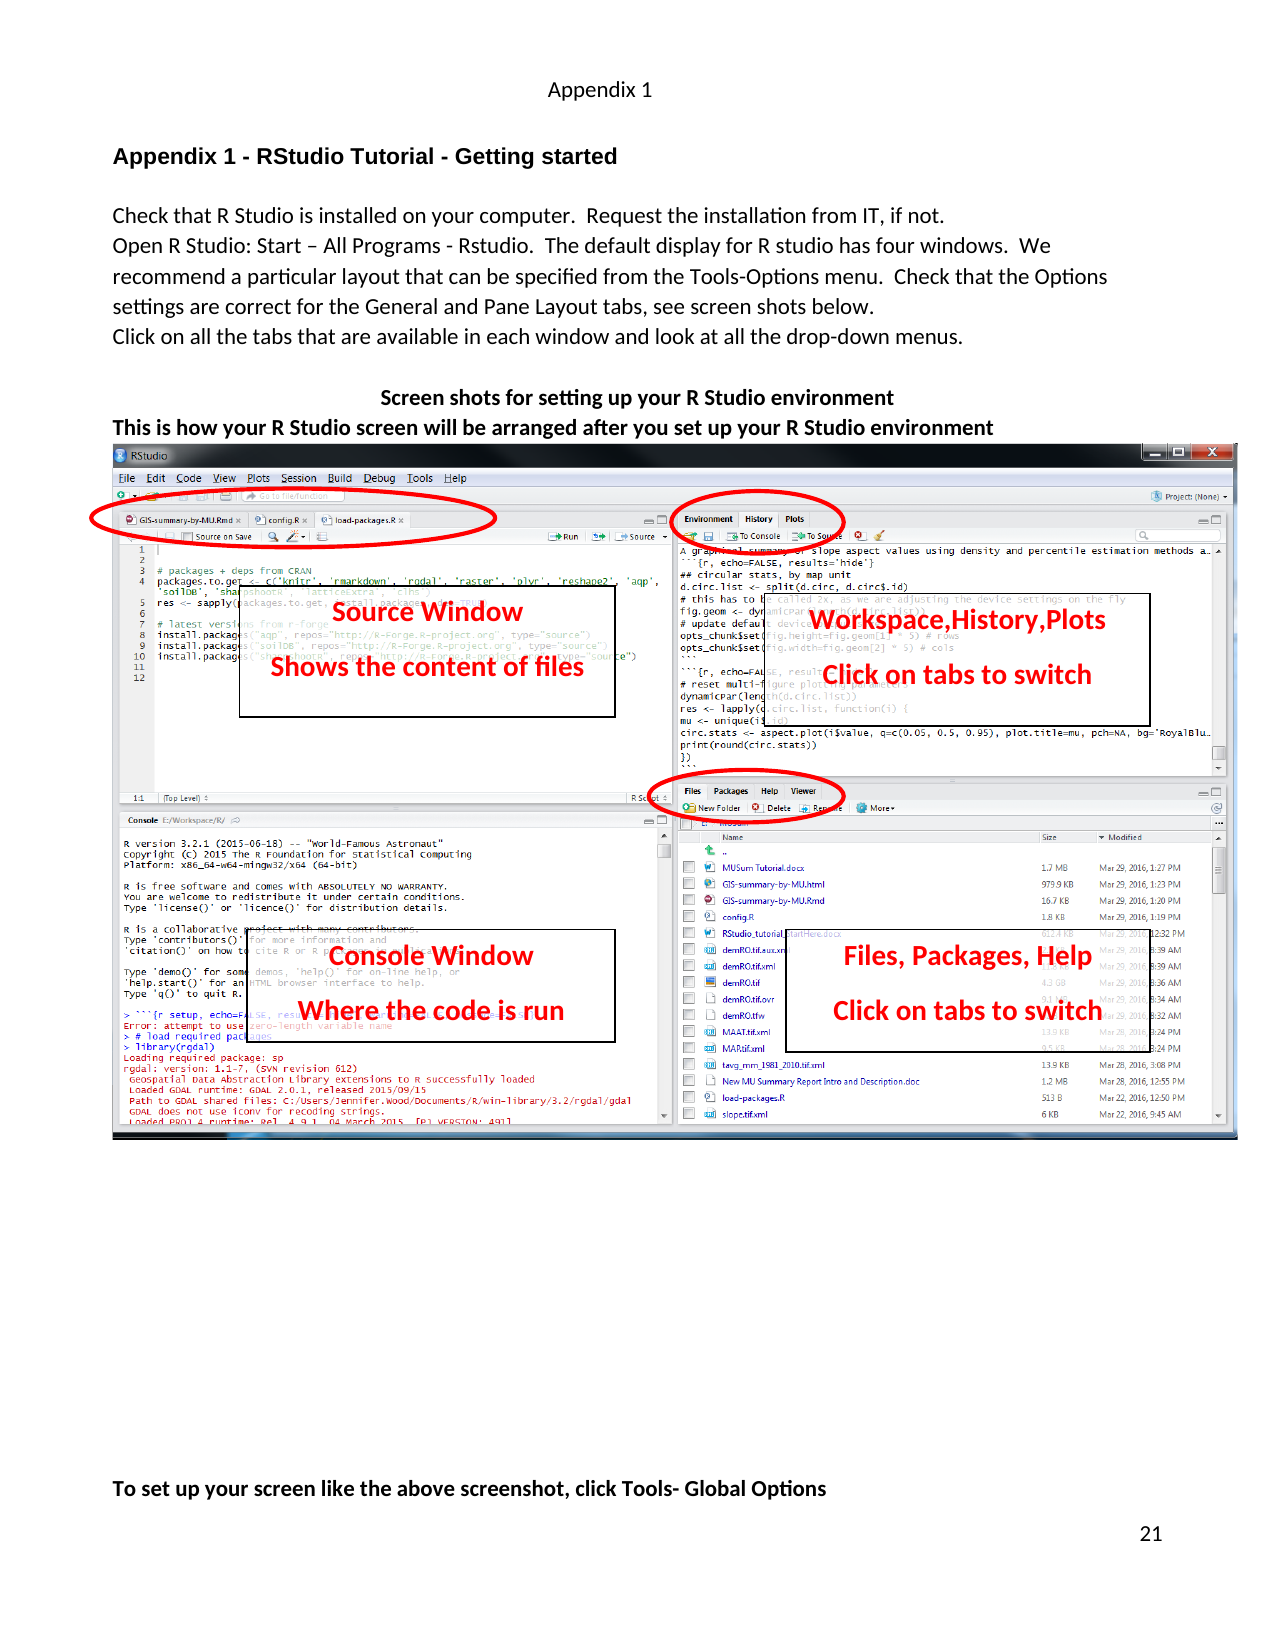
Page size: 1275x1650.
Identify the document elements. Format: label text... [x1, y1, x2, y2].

text Open R Studio: Start – All Programs - Rstudio. The default display for R studio has four windows. We recommend a particular layout that can be specified from the Tools-Options menu. Check that the Options settings are correct for the General and Pane Layout tabs, see screen shots below. [112, 232, 1162, 320]
text Check that R Studio is installed on your computer. Request the installation from IT, if not. [112, 201, 1162, 229]
picture [112, 443, 1238, 1140]
text To set up your screen like the above screenshot, click Tools- Global Options [112, 1474, 1162, 1502]
picture [112, 491, 492, 545]
text Screen shots for setting up your R Studio environment [112, 383, 1162, 411]
text Click on all the tabs that are available in each window and look at all the drop-down menus. [112, 322, 1162, 350]
text This is how your R Studio screen will be arranged after you set up your R Studio environment [112, 413, 1162, 441]
subtitle Appendix 1 - RStudio Tutorial - Getting started [112, 143, 1162, 169]
